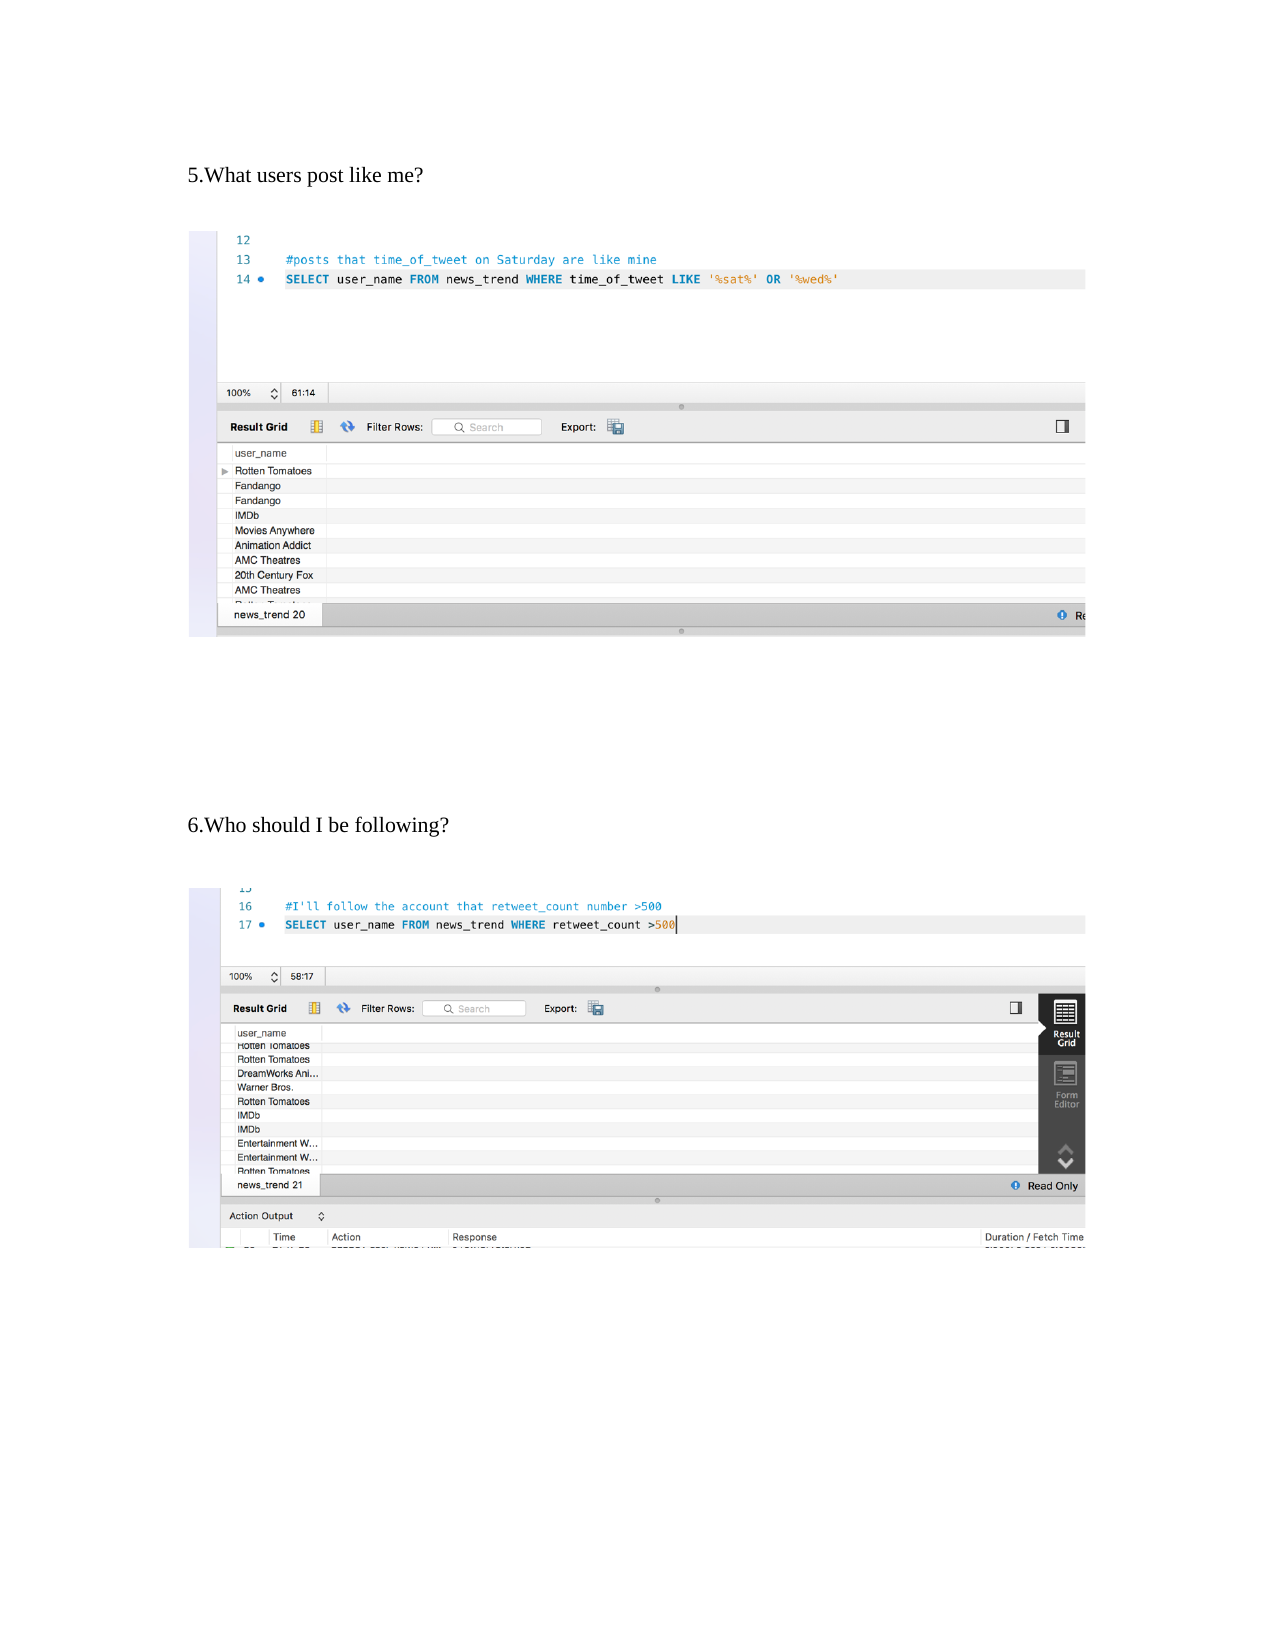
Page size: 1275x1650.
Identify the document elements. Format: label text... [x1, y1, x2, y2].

picture [187, 231, 1084, 636]
picture [187, 888, 1084, 1247]
text 6.Who should I be following? [187, 809, 1087, 841]
text 5.What users post like me? [187, 159, 1087, 191]
